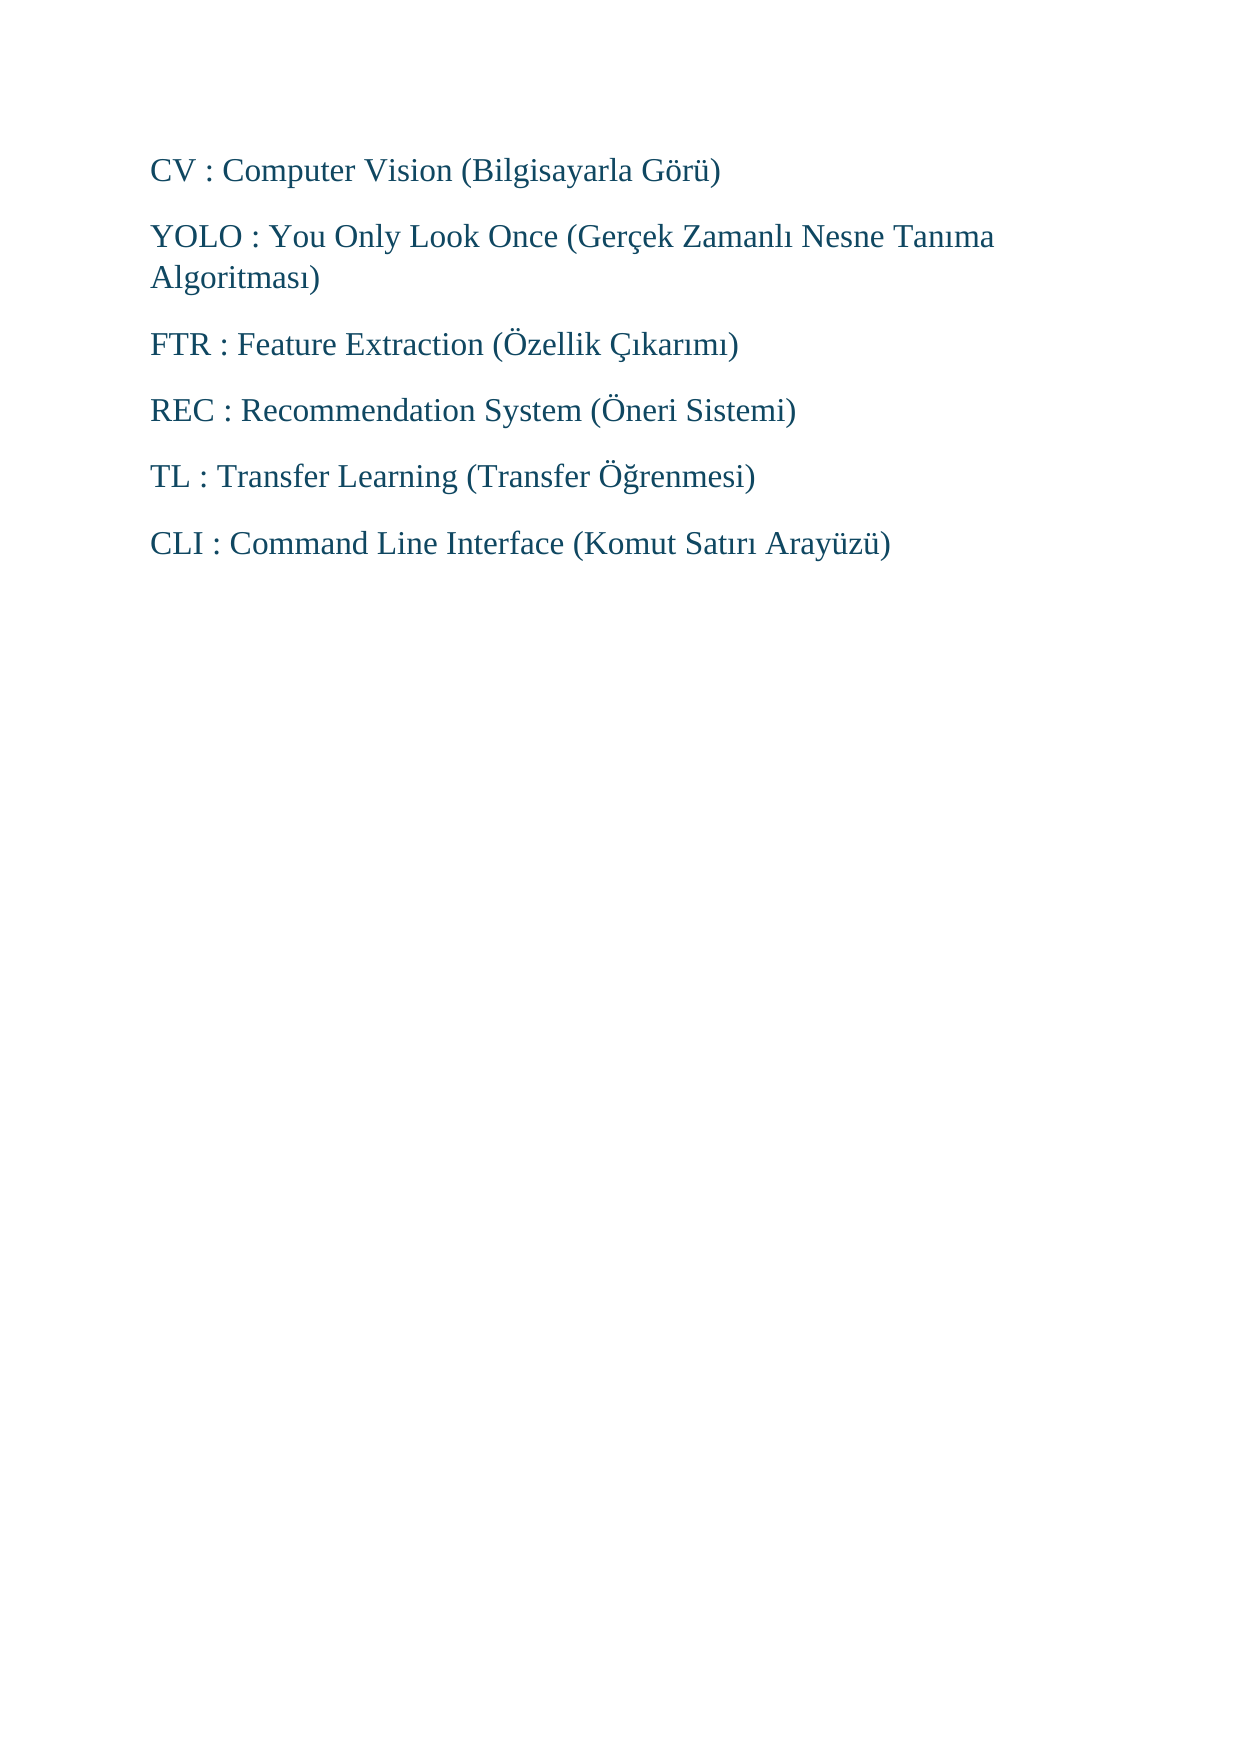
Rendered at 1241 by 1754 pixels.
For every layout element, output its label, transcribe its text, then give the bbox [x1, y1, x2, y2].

text CLI : Command Line Interface (Komut Satırı Arayüzü) [150, 523, 1090, 561]
text REC : Recommendation System (Öneri Sistemi) [150, 390, 1090, 429]
text YOLO : You Only Look Once (Gerçek Zamanlı Nesne Tanıma Algoritması) [150, 216, 1090, 296]
text CV : Computer Vision (Bilgisayarla Görü) [150, 150, 1090, 188]
text TL : Transfer Learning (Transfer Öğrenmesi) [150, 457, 1090, 495]
text FTR : Feature Extraction (Özellik Çıkarımı) [150, 324, 1090, 362]
